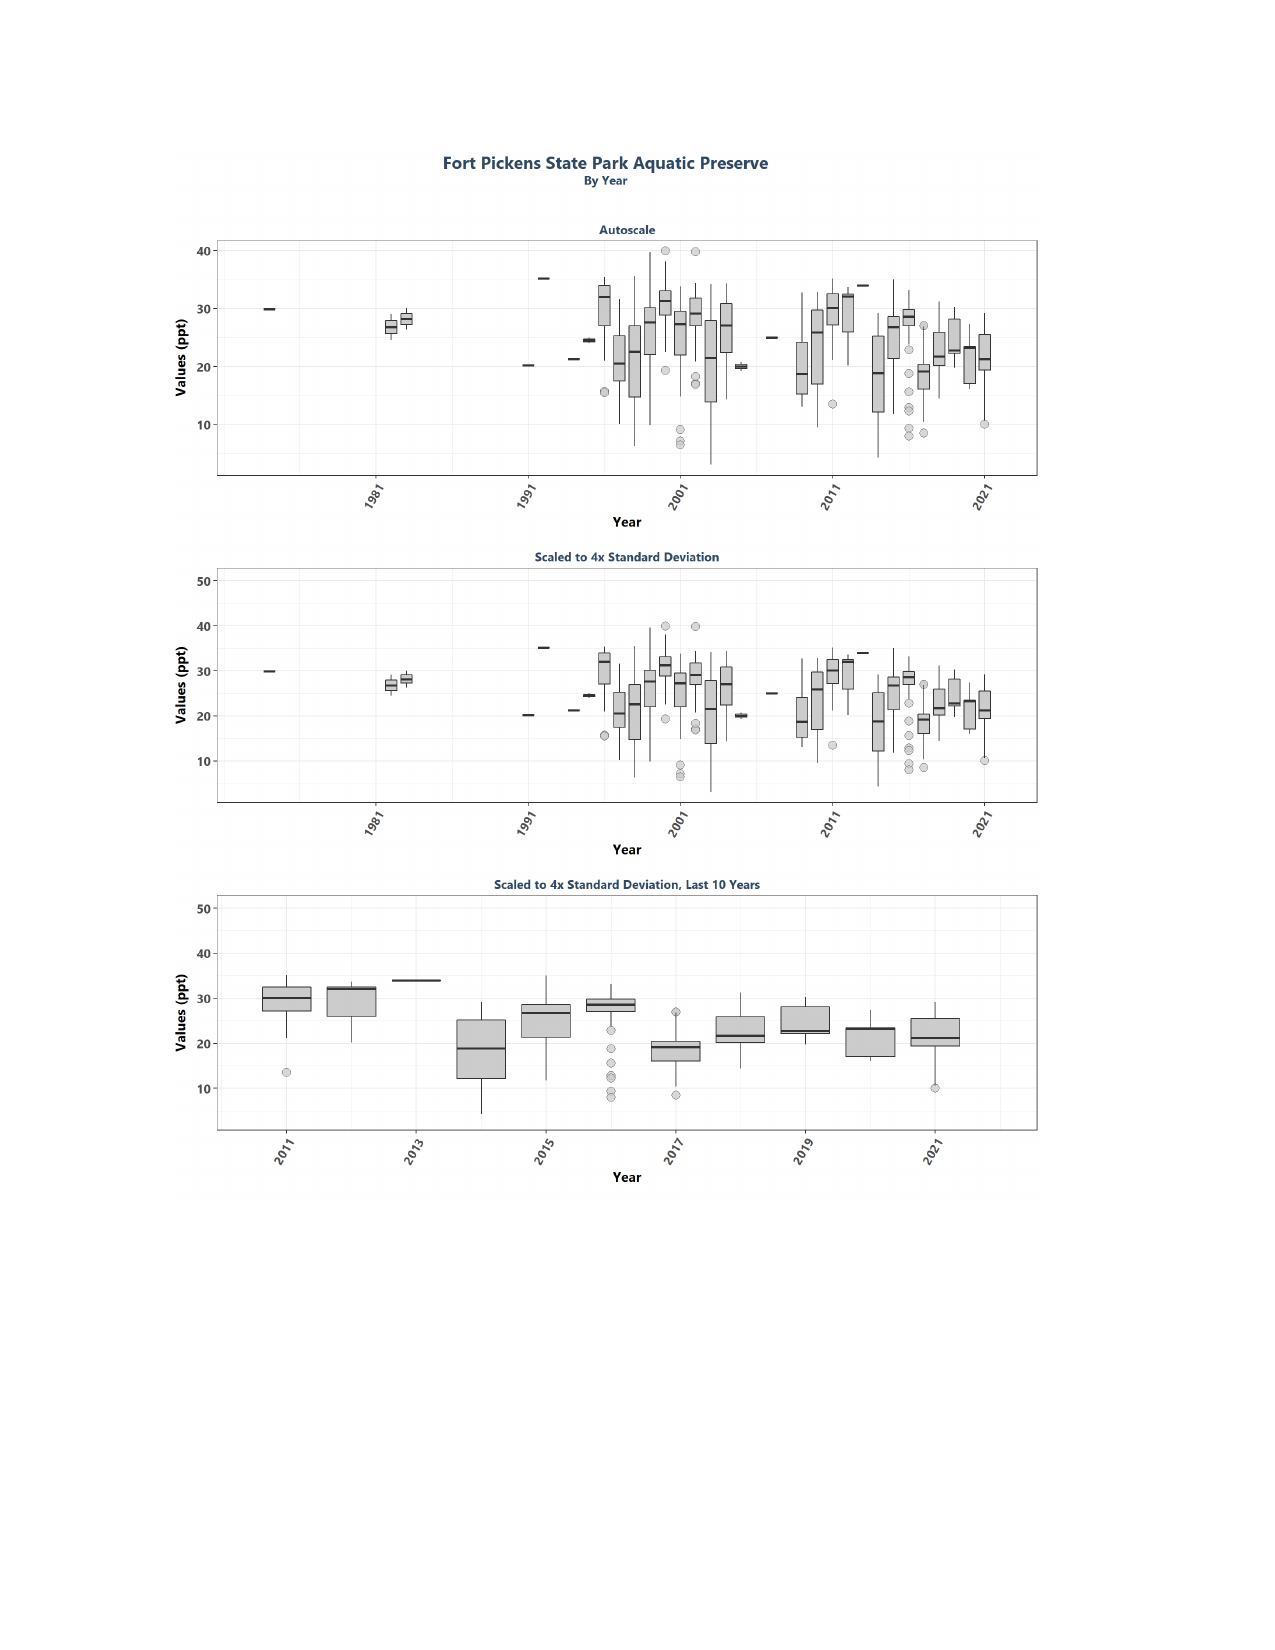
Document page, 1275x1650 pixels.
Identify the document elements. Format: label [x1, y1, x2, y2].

picture [168, 150, 1044, 1200]
